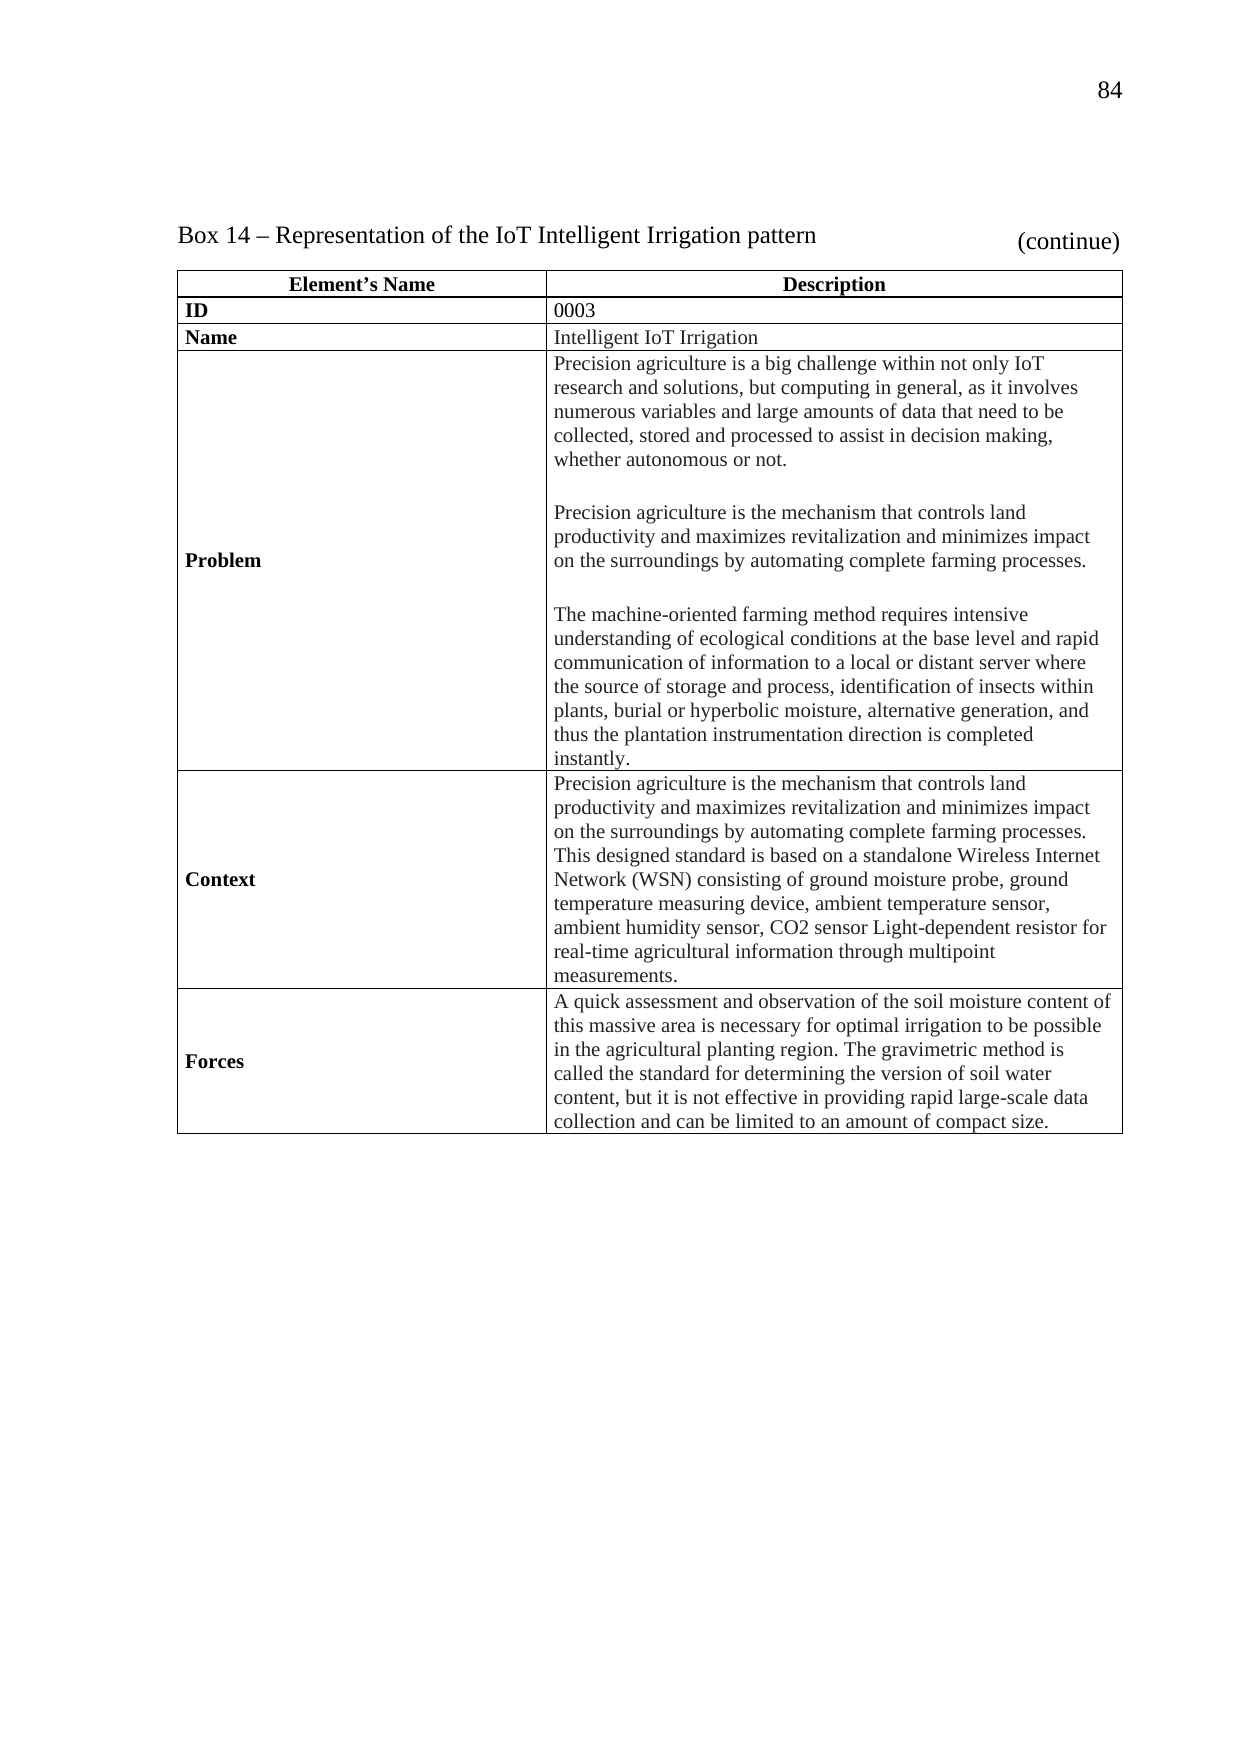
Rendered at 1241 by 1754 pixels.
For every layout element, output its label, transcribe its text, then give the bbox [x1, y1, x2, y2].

table_cell 0003 [547, 298, 1122, 323]
text Box 14 – Representation of the IoT Intelligent Irrigation pattern [177, 220, 1122, 249]
table_cell Problem [178, 351, 546, 770]
table_cell ID [178, 298, 546, 323]
table_cell Name [178, 324, 546, 349]
table_cell A quick assessment and observation of the soil moisture content of this massive area is necessary for optimal irrigation to be possible in the agricultural planting region. The gravimetric method is called the standard for determining the version of soil water content, but it is not effective in providing rapid large-scale data collection and can be limited to an amount of compact size. [547, 989, 1122, 1133]
table_cell Precision agriculture is a big challenge within not only IoT research and solutions, but computing in general, as it involves numerous variables and large amounts of data that need to be collected, stored and processed to assist in decision making, whether autonomous or not. Precision agriculture is the mechanism that controls land productivity and maximizes revitalization and minimizes impact on the surroundings by automating complete farming processes. The machine-oriented farming method requires intensive understanding of ecological conditions at the base level and rapid communication of information to a local or distant server where the source of storage and process, identification of insects within plants, burial or hyperbolic moisture, alternative generation, and thus the plantation instrumentation direction is completed instantly. [547, 351, 1122, 770]
table_cell Precision agriculture is the mechanism that controls land productivity and maximizes revitalization and minimizes impact on the surroundings by automating complete farming processes. This designed standard is based on a standalone Wireless Internet Network (WSN) consisting of ground moisture probe, ground temperature measuring device, ambient temperature sensor, ambient humidity sensor, CO2 sensor Light-dependent resistor for real-time agricultural information through multipoint measurements. [547, 771, 1122, 987]
table_header Description [547, 271, 1122, 296]
table_cell Forces [178, 989, 546, 1133]
table_header Element’s Name [178, 271, 546, 296]
table_cell Intelligent IoT Irrigation [547, 324, 1122, 349]
table_cell Context [178, 771, 546, 987]
